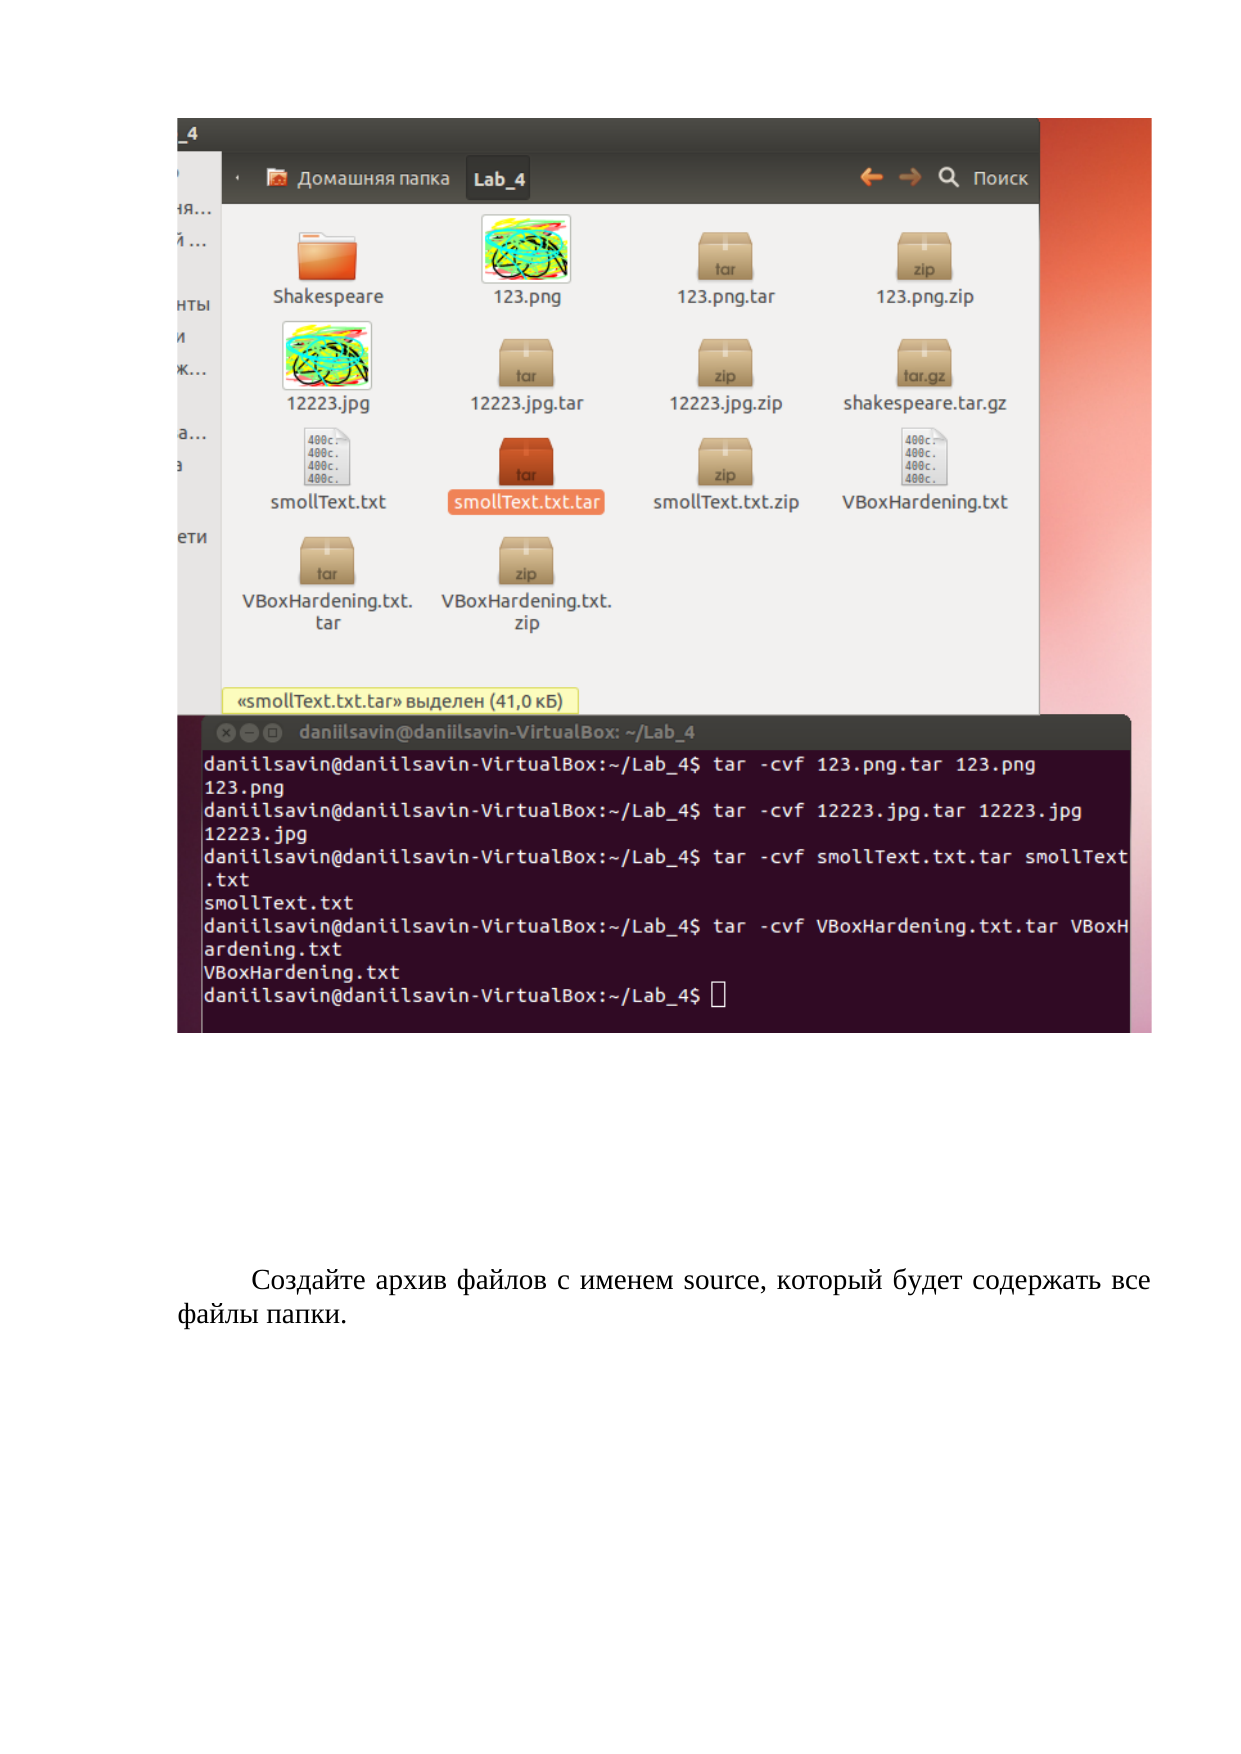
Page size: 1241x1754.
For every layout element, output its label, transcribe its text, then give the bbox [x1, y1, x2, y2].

picture [177, 118, 1152, 1033]
text Создайте архив файлов с именем source, который будет содержать все файлы папки. [177, 1262, 1152, 1329]
